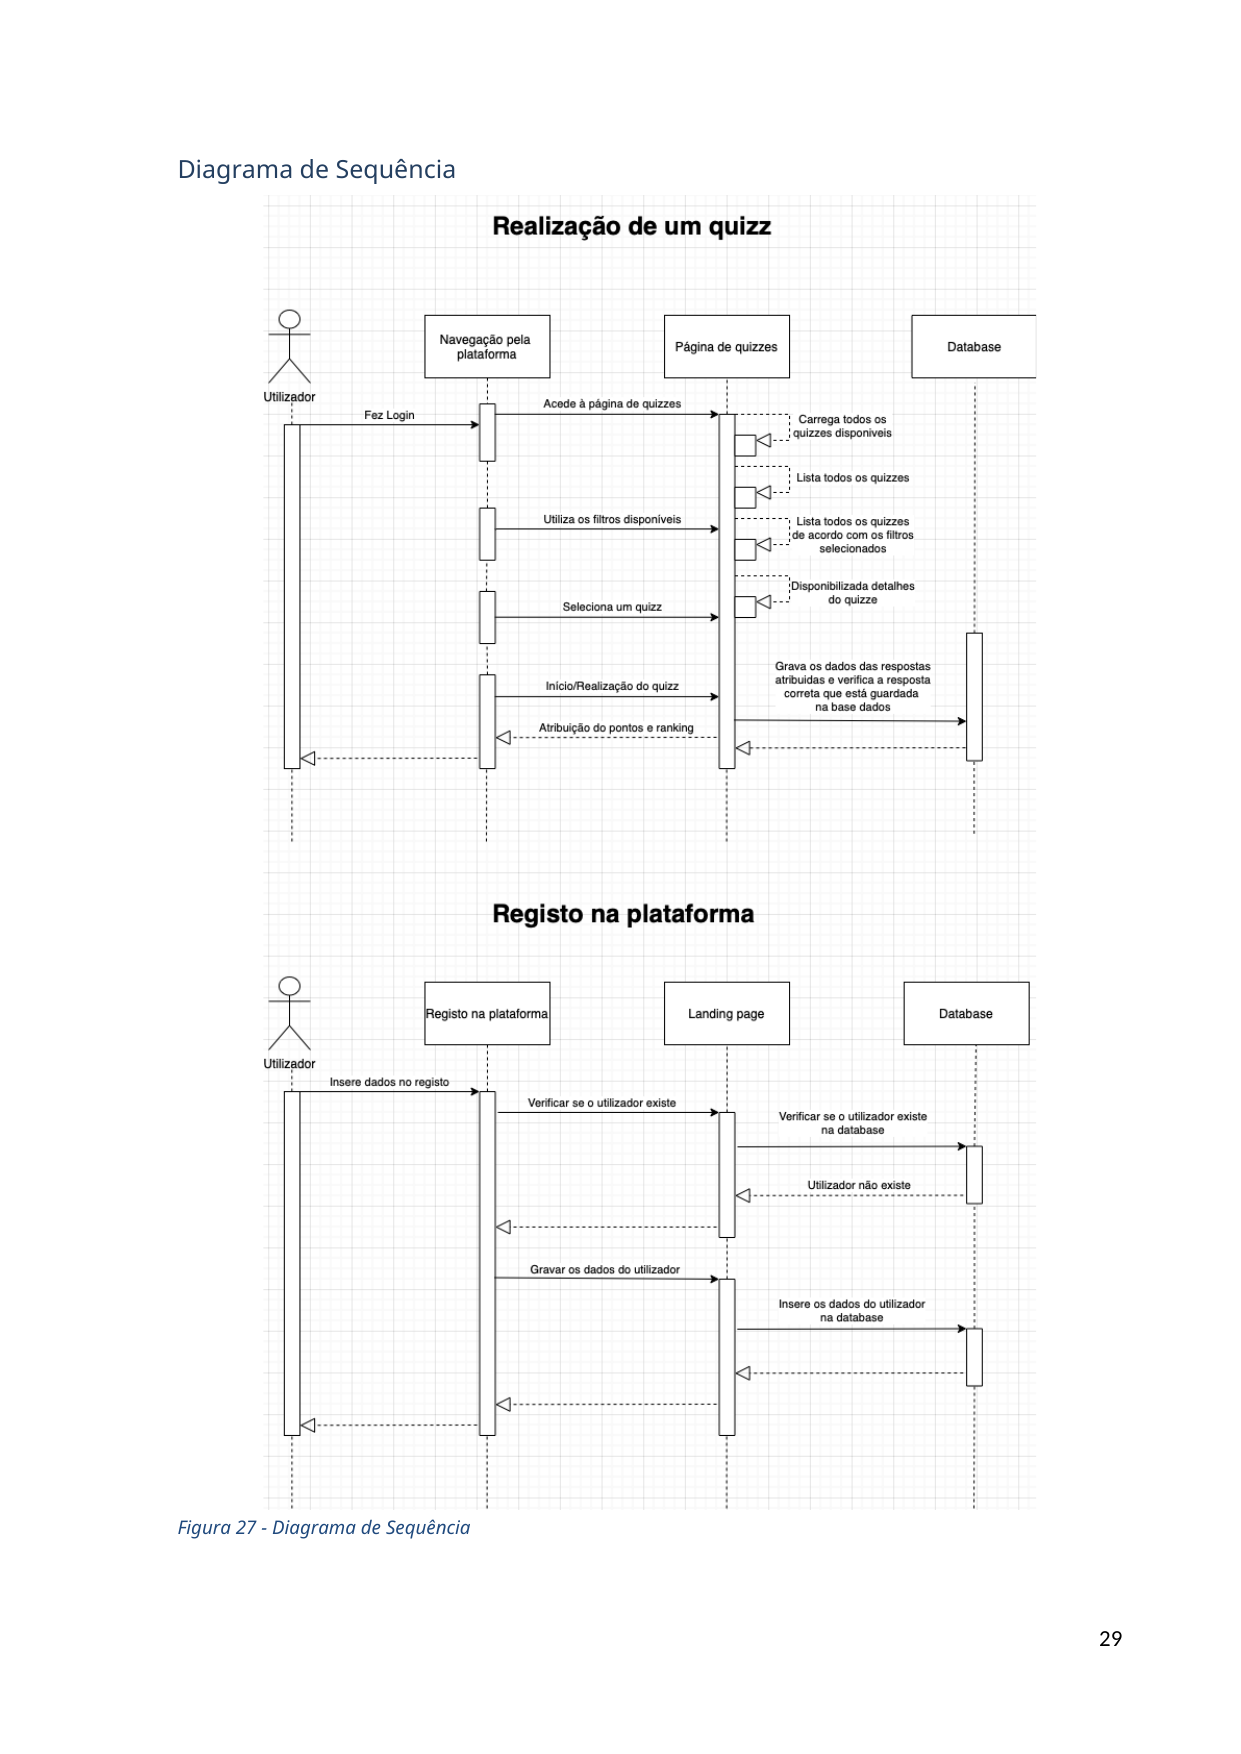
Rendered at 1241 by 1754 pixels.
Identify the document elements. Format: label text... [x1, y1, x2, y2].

text Figura 27 - Diagrama de Sequência [177, 1514, 1122, 1539]
subtitle Diagrama de Sequência [177, 152, 1122, 186]
picture [263, 195, 1037, 1510]
